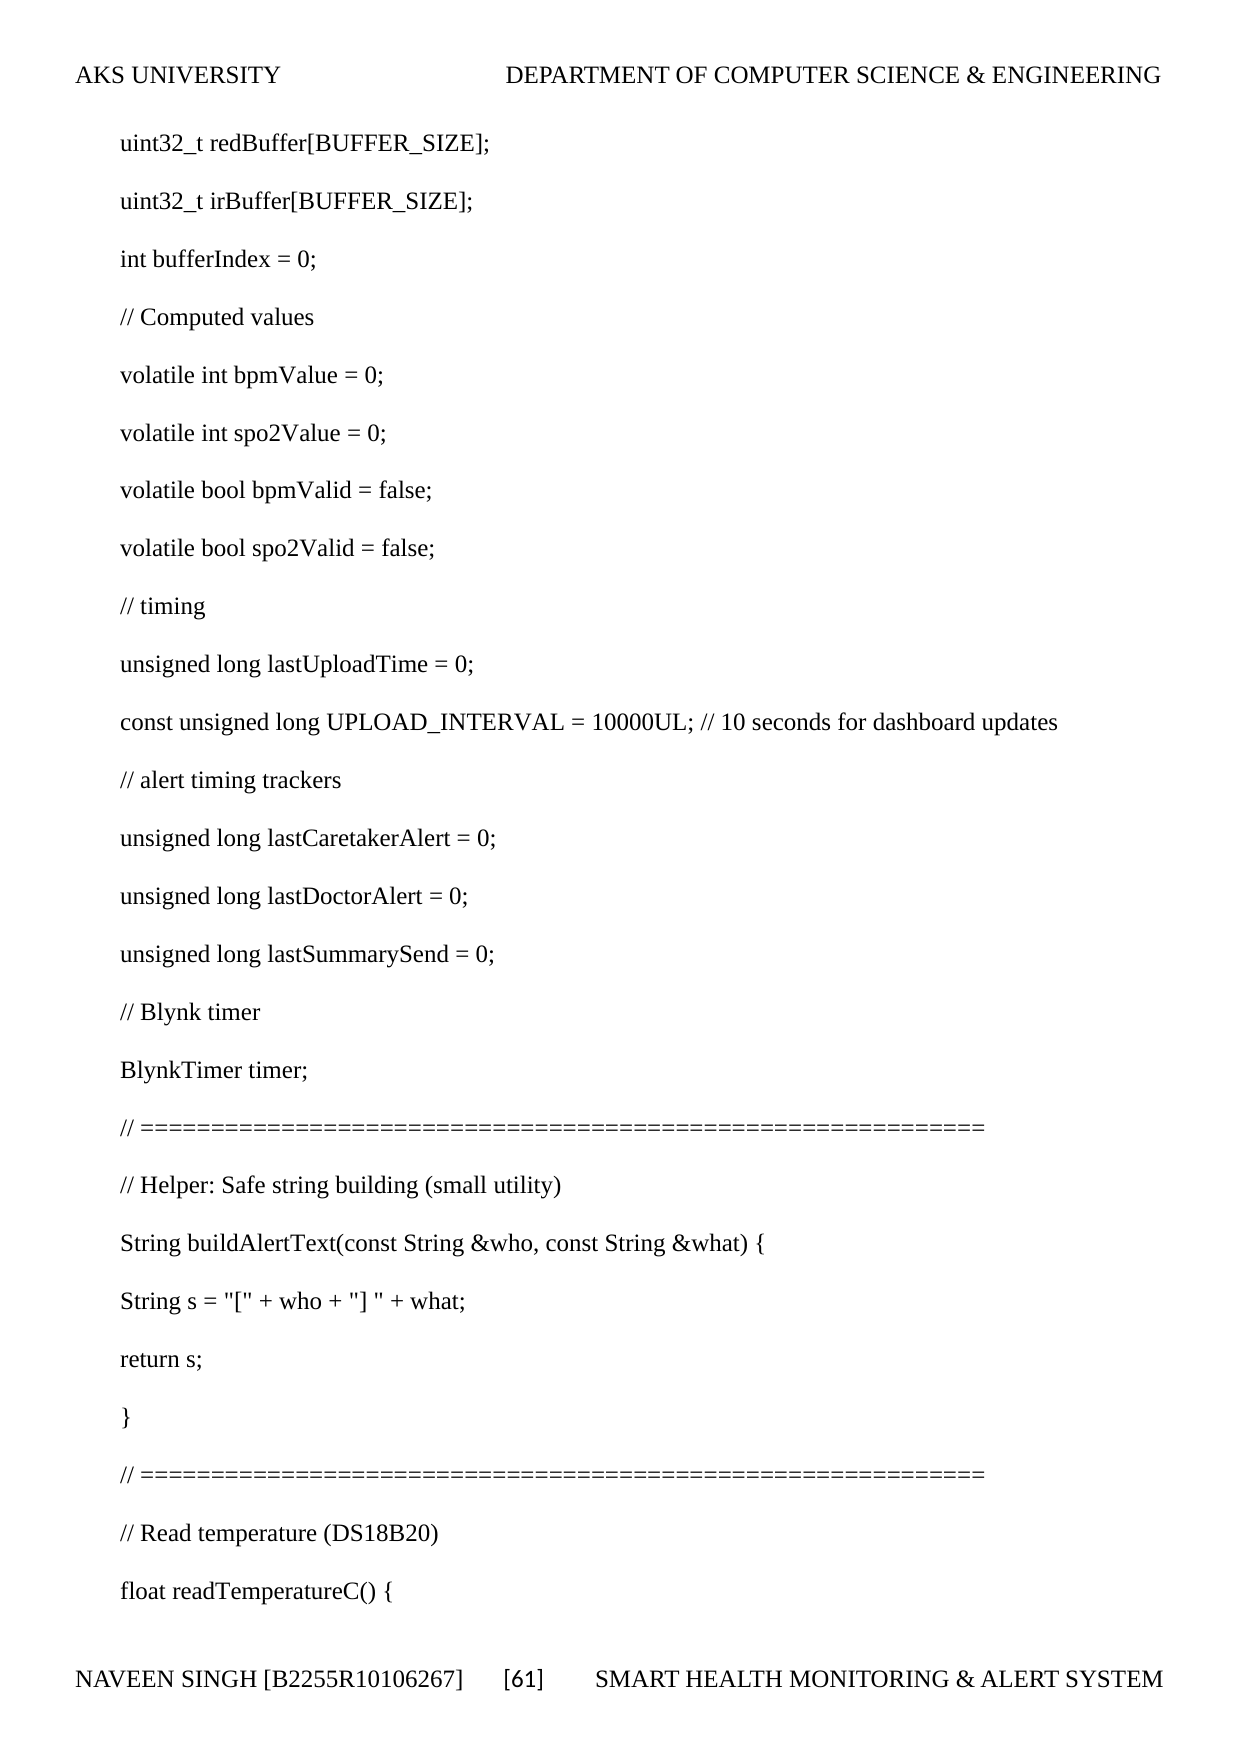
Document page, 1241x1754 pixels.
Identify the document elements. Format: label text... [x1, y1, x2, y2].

text float readTemperatureC() { [120, 1576, 1120, 1605]
text String buildAlertText(const String &who, const String &what) { [120, 1228, 1120, 1257]
text return s; [120, 1344, 1120, 1373]
text unsigned long lastSummarySend = 0; [120, 939, 1120, 968]
text // ============================================================ [120, 1113, 1120, 1141]
text // Read temperature (DS18B20) [120, 1518, 1120, 1547]
text volatile int bpmValue = 0; [120, 360, 1120, 388]
text // alert timing trackers [120, 765, 1120, 794]
text int bufferIndex = 0; [120, 244, 1120, 273]
text // Helper: Safe string building (small utility) [120, 1171, 1120, 1199]
text unsigned long lastCaretakerAlert = 0; [120, 823, 1120, 852]
text BlynkTimer timer; [120, 1055, 1120, 1083]
text uint32_t irBuffer[BUFFER_SIZE]; [120, 186, 1120, 215]
text unsigned long lastDoctorAlert = 0; [120, 881, 1120, 910]
text volatile int spo2Value = 0; [120, 418, 1120, 446]
text uint32_t redBuffer[BUFFER_SIZE]; [120, 128, 1120, 157]
text } [120, 1402, 1120, 1431]
text volatile bool spo2Valid = false; [120, 533, 1120, 562]
text // timing [120, 591, 1120, 620]
text // Blynk timer [120, 997, 1120, 1026]
text const unsigned long UPLOAD_INTERVAL = 10000UL; // 10 seconds for dashboard updates [120, 707, 1120, 736]
text unsigned long lastUploadTime = 0; [120, 649, 1120, 678]
text volatile bool bpmValid = false; [120, 476, 1120, 504]
text // Computed values [120, 302, 1120, 331]
text String s = "[" + who + "] " + what; [120, 1286, 1120, 1315]
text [120, 1460, 1120, 1489]
